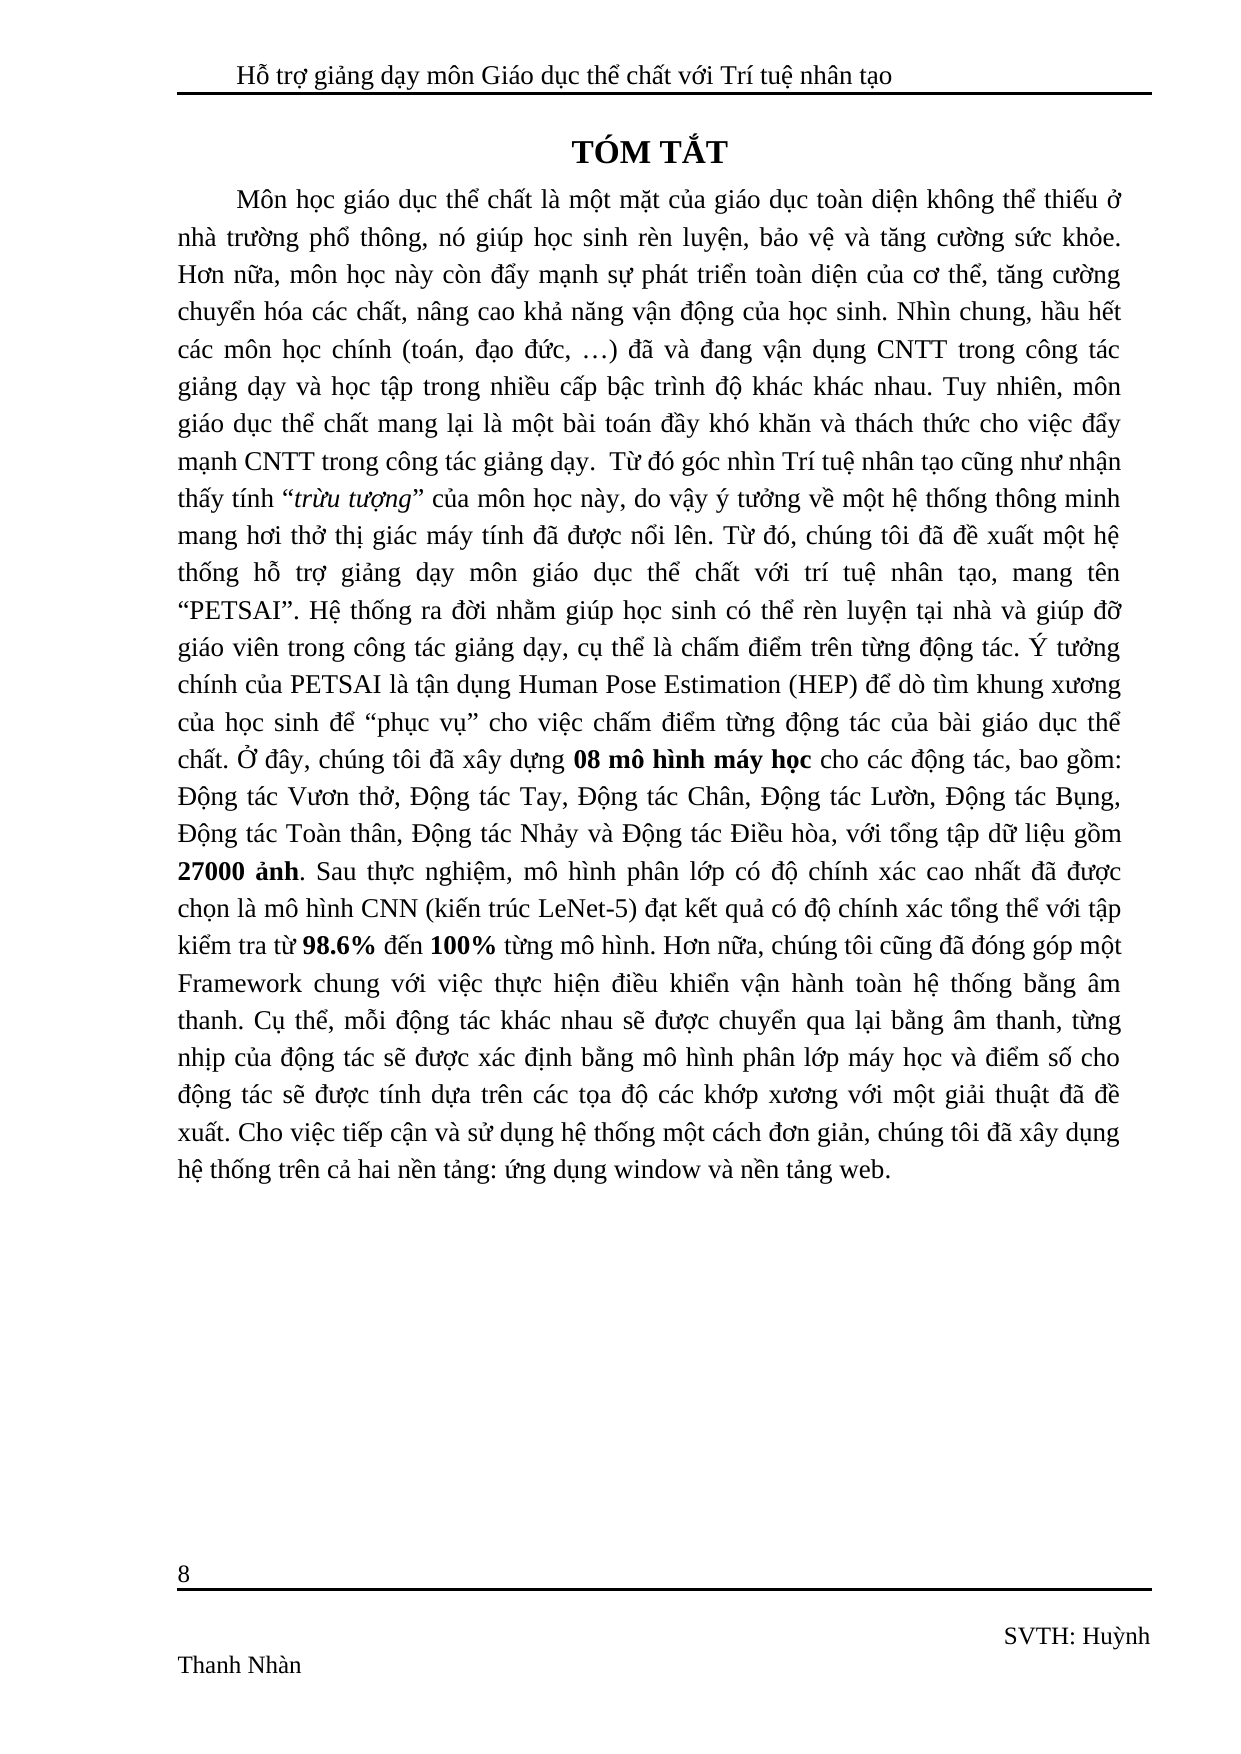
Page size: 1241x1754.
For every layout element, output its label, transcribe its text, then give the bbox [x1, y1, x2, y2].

text TÓM TẮT [177, 133, 1122, 171]
text Môn học giáo dục thể chất là một mặt của giáo dục toàn diện không thể thiếu ở nhà trường phổ thông, nó giúp học sinh rèn luyện, bảo vệ và tăng cường sức khỏe. Hơn nữa, môn học này còn đẩy mạnh sự phát triển toàn diện của cơ thể, tăng cường chuyển hóa các chất, nâng cao khả năng vận động của học sinh. Nhìn chung, hầu hết các môn học chính (toán, đạo đức, …) đã và đang vận dụng CNTT trong công tác giảng dạy và học tập trong nhiều cấp bậc trình độ khác khác nhau. Tuy nhiên, môn giáo dục thể chất mang lại là một bài toán đầy khó khăn và thách thức cho việc đẩy mạnh CNTT trong công tác giảng dạy. Từ đó góc nhìn Trí tuệ nhân tạo cũng như nhận thấy tính “trừu tượng” của môn học này, do vậy ý tưởng về một hệ thống thông minh mang hơi thở thị giác máy tính đã được nổi lên. Từ đó, chúng tôi đã đề xuất một hệ thống hỗ trợ giảng dạy môn giáo dục thể chất với trí tuệ nhân tạo, mang tên “PETSAI”. Hệ thống ra đời nhằm giúp học sinh có thể rèn luyện tại nhà và giúp đỡ giáo viên trong công tác giảng dạy, cụ thể là chấm điểm trên từng động tác. Ý tưởng chính của PETSAI là tận dụng Human Pose Estimation (HEP) để dò tìm khung xương của học sinh để “phục vụ” cho việc chấm điểm từng động tác của bài giáo dục thể chất. Ở đây, chúng tôi đã xây dựng 08 mô hình máy học cho các động tác, bao gồm: Động tác Vươn thở, Động tác Tay, Động tác Chân, Động tác Lườn, Động tác Bụng, Động tác Toàn thân, Động tác Nhảy và Động tác Điều hòa, với tổng tập dữ liệu gồm 27000 ảnh. Sau thực nghiệm, mô hình phân lớp có độ chính xác cao nhất đã được chọn là mô hình CNN (kiến trúc LeNet-5) đạt kết quả có độ chính xác tổng thể với tập kiểm tra từ 98.6% đến 100% từng mô hình. Hơn nữa, chúng tôi cũng đã đóng góp một Framework chung với việc thực hiện điều khiển vận hành toàn hệ thống bằng âm thanh. Cụ thể, mỗi động tác khác nhau sẽ được chuyển qua lại bằng âm thanh, từng nhịp của động tác sẽ được xác định bằng mô hình phân lớp máy học và điểm số cho động tác sẽ được tính dựa trên các tọa độ các khớp xương với một giải thuật đã đề xuất. Cho việc tiếp cận và sử dụng hệ thống một cách đơn giản, chúng tôi đã xây dụng hệ thống trên cả hai nền tảng: ứng dụng window và nền tảng web. [177, 183, 1122, 1184]
